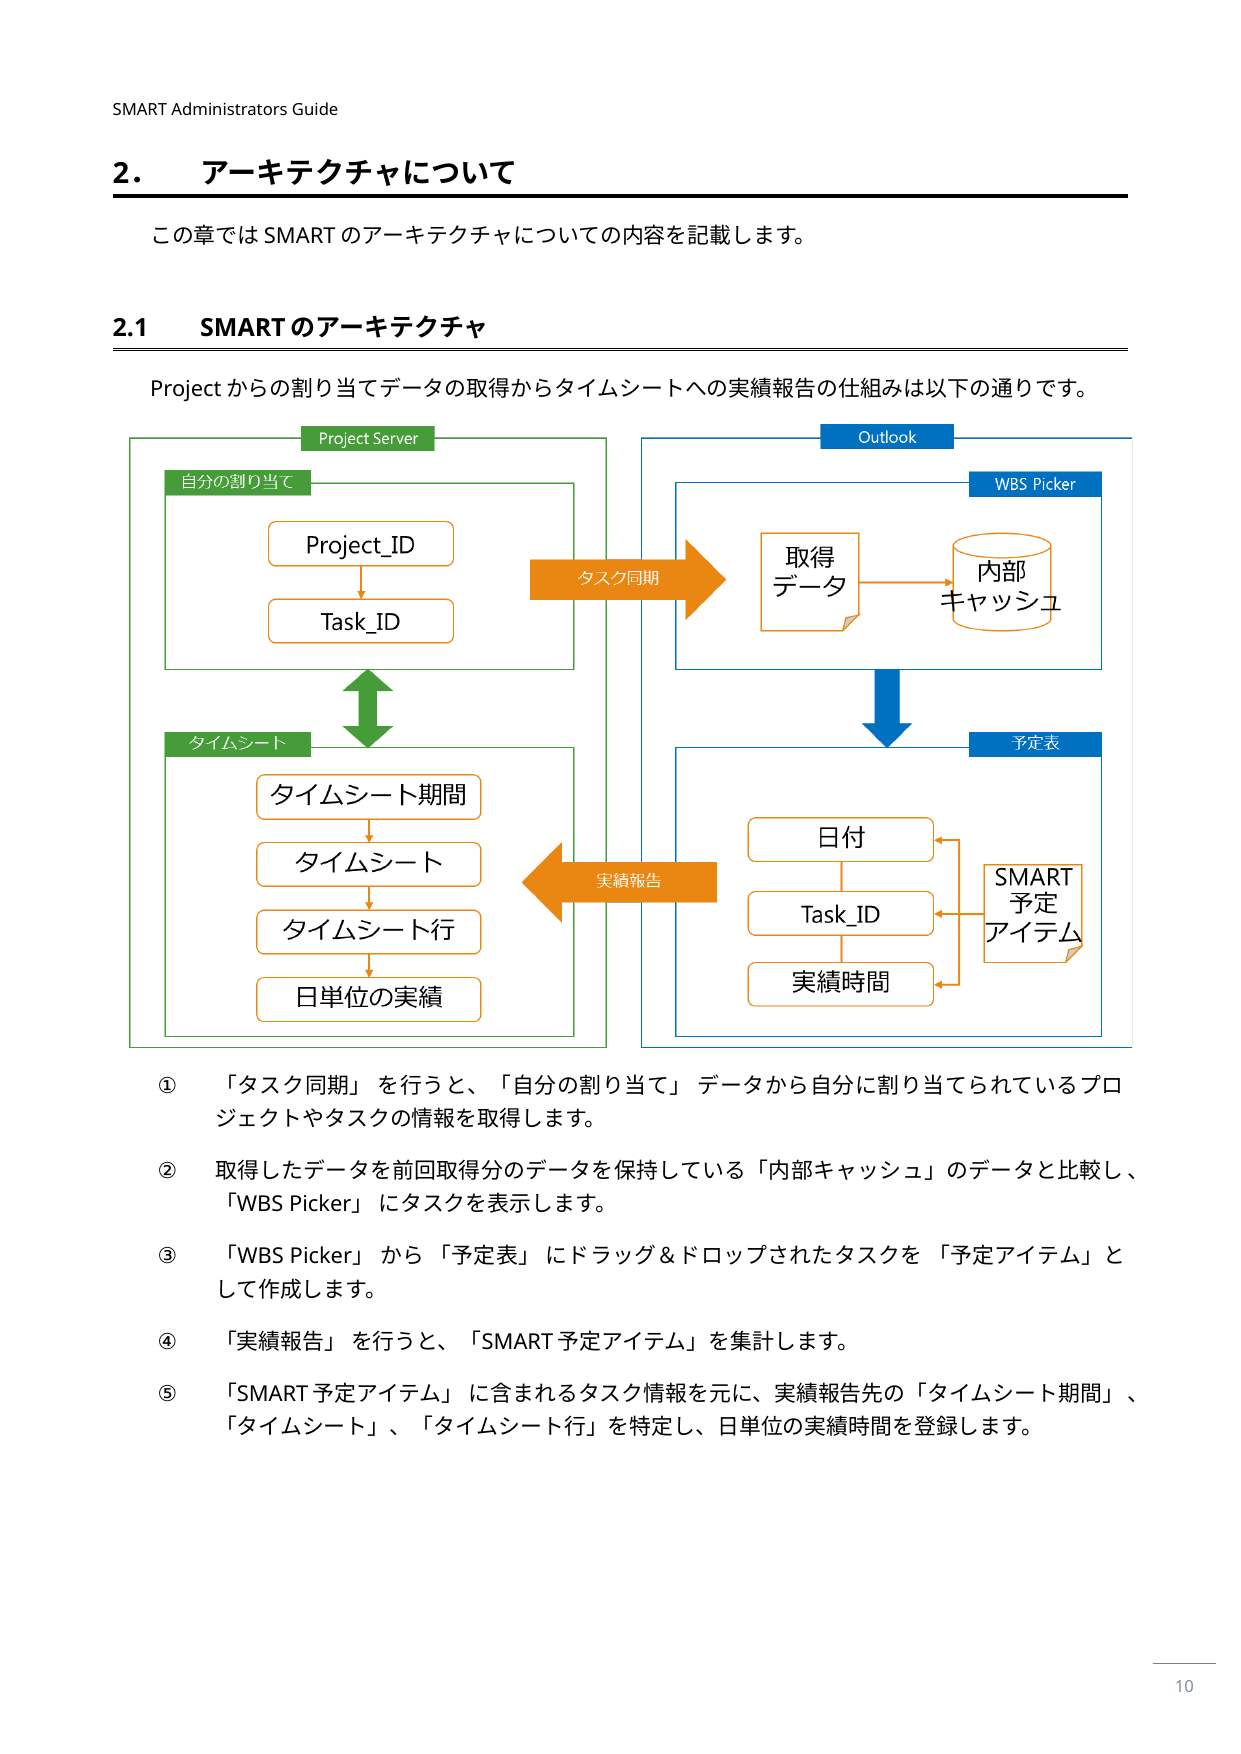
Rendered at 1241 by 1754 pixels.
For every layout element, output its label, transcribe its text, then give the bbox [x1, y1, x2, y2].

text 「実績報告」 を行うと、「SMART予定アイテム」を集計します。 [157, 1323, 1128, 1356]
picture [129, 421, 1133, 1048]
subtitle アーキテクチャについて [112, 150, 1128, 198]
text この章ではSMARTのアーキテクチャについての内容を記載します。 [129, 216, 1128, 250]
text 「タスク同期」 を行うと、「自分の割り当て」 データから自分に割り当てられているプロジェクトやタスクの情報を取得します。 [157, 1066, 1128, 1133]
text 「SMART予定アイテム」 に含まれるタスク情報を元に、実績報告先の「タイムシート期間」、「タイムシート」、「タイムシート行」を特定し、日単位の実績時間を登録します。 [157, 1375, 1128, 1441]
text Projectからの割り当てデータの取得からタイムシートへの実績報告の仕組みは以下の通りです。 [129, 369, 1128, 403]
text 「WBS Picker」 から 「予定表」 にドラッグ＆ドロップされたタスクを 「予定アイテム」として作成します。 [157, 1237, 1128, 1304]
text 取得したデータを前回取得分のデータを保持している「内部キャッシュ」のデータと比較し、「WBS Picker」 にタスクを表示します。 [157, 1152, 1128, 1218]
subtitle SMARTのアーキテクチャ [112, 302, 1128, 351]
